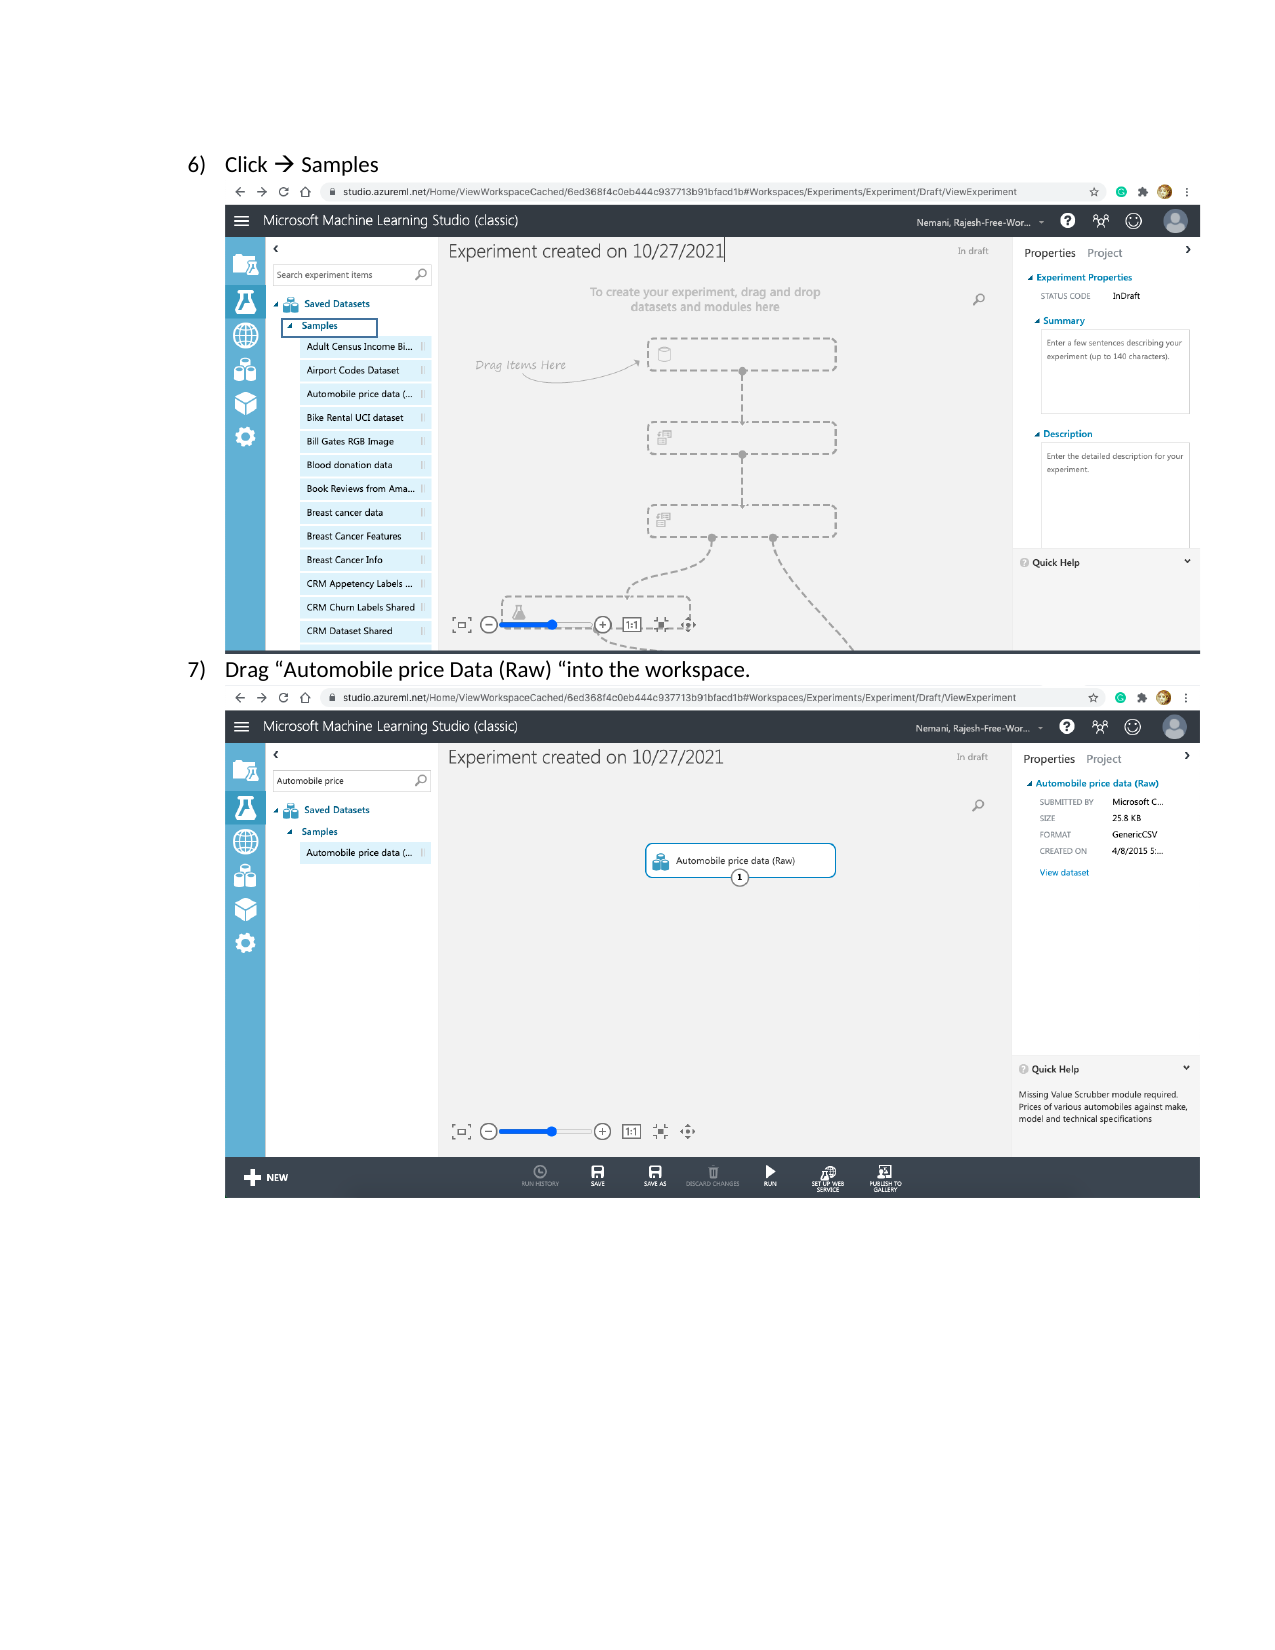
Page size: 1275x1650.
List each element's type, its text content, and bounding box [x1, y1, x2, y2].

picture [225, 180, 1200, 654]
picture [225, 685, 1200, 1198]
